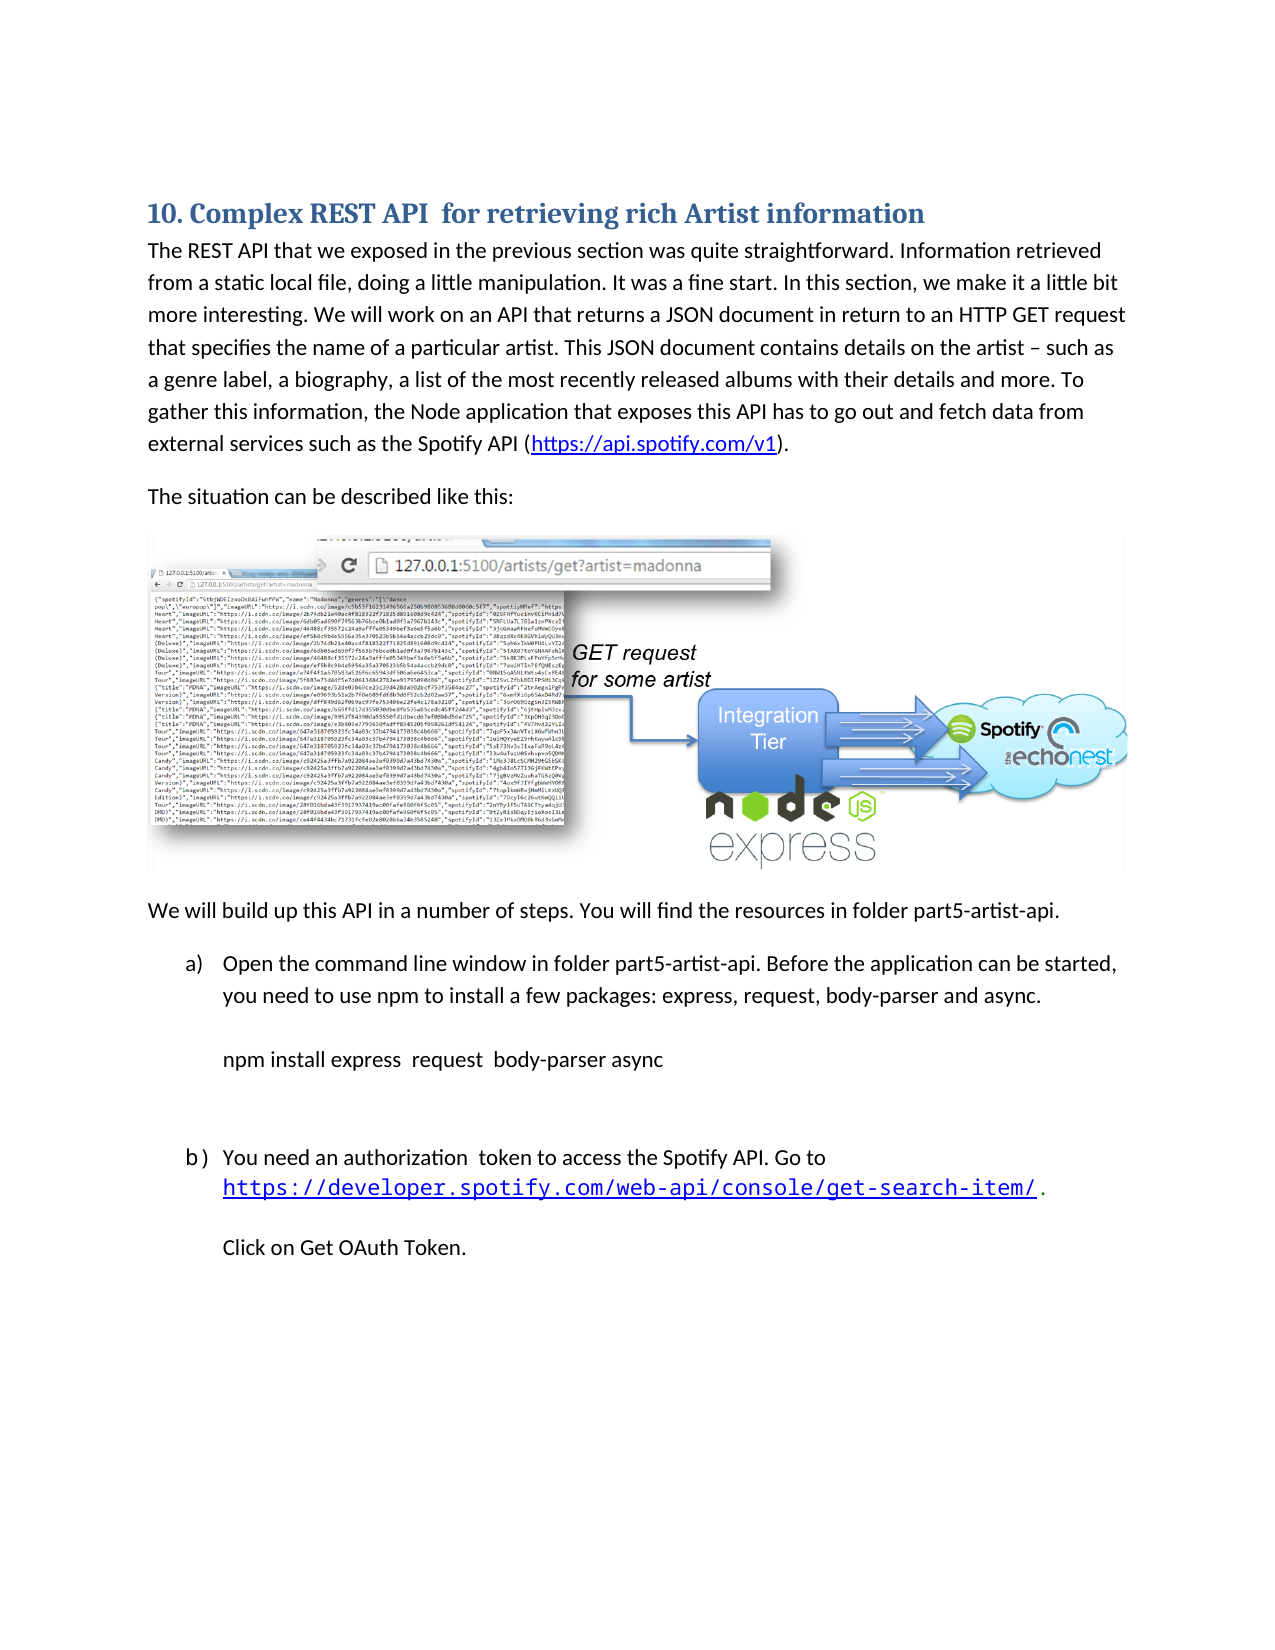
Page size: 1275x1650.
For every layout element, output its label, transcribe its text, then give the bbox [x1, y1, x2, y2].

text We will build up this API in a number of steps. You will find the resources in folder part5-artist-api. [148, 896, 1127, 924]
text The situation can be described like this: [148, 482, 1127, 510]
picture [147, 535, 1128, 871]
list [185, 1142, 1127, 1261]
subtitle 10. Complex REST API for retrieving rich Artist information [148, 198, 1127, 231]
list Open the command line window in folder part5-artist-api. Before the application can be started, you need to use npm to install a few packages: express, request, body-parser and async. npm install express request body-parser async [185, 949, 1127, 1138]
text The REST API that we exposed in the previous section was quite straightforward. Information retrieved from a static local file, doing a little manipulation. It was a fine start. In this section, we make it a little bit more interesting. We will work on an API that returns a JSON document in return to an HTTP GET request that specifies the name of a particular artist. This JSON document contains details on the artist – such as a genre label, a biography, a list of the most recently released albums with their details and more. To gather this information, the Node application that exposes this API has to go out and fetch data from external services such as the Spotify API (https://api.spotify.com/v1). [148, 236, 1127, 457]
